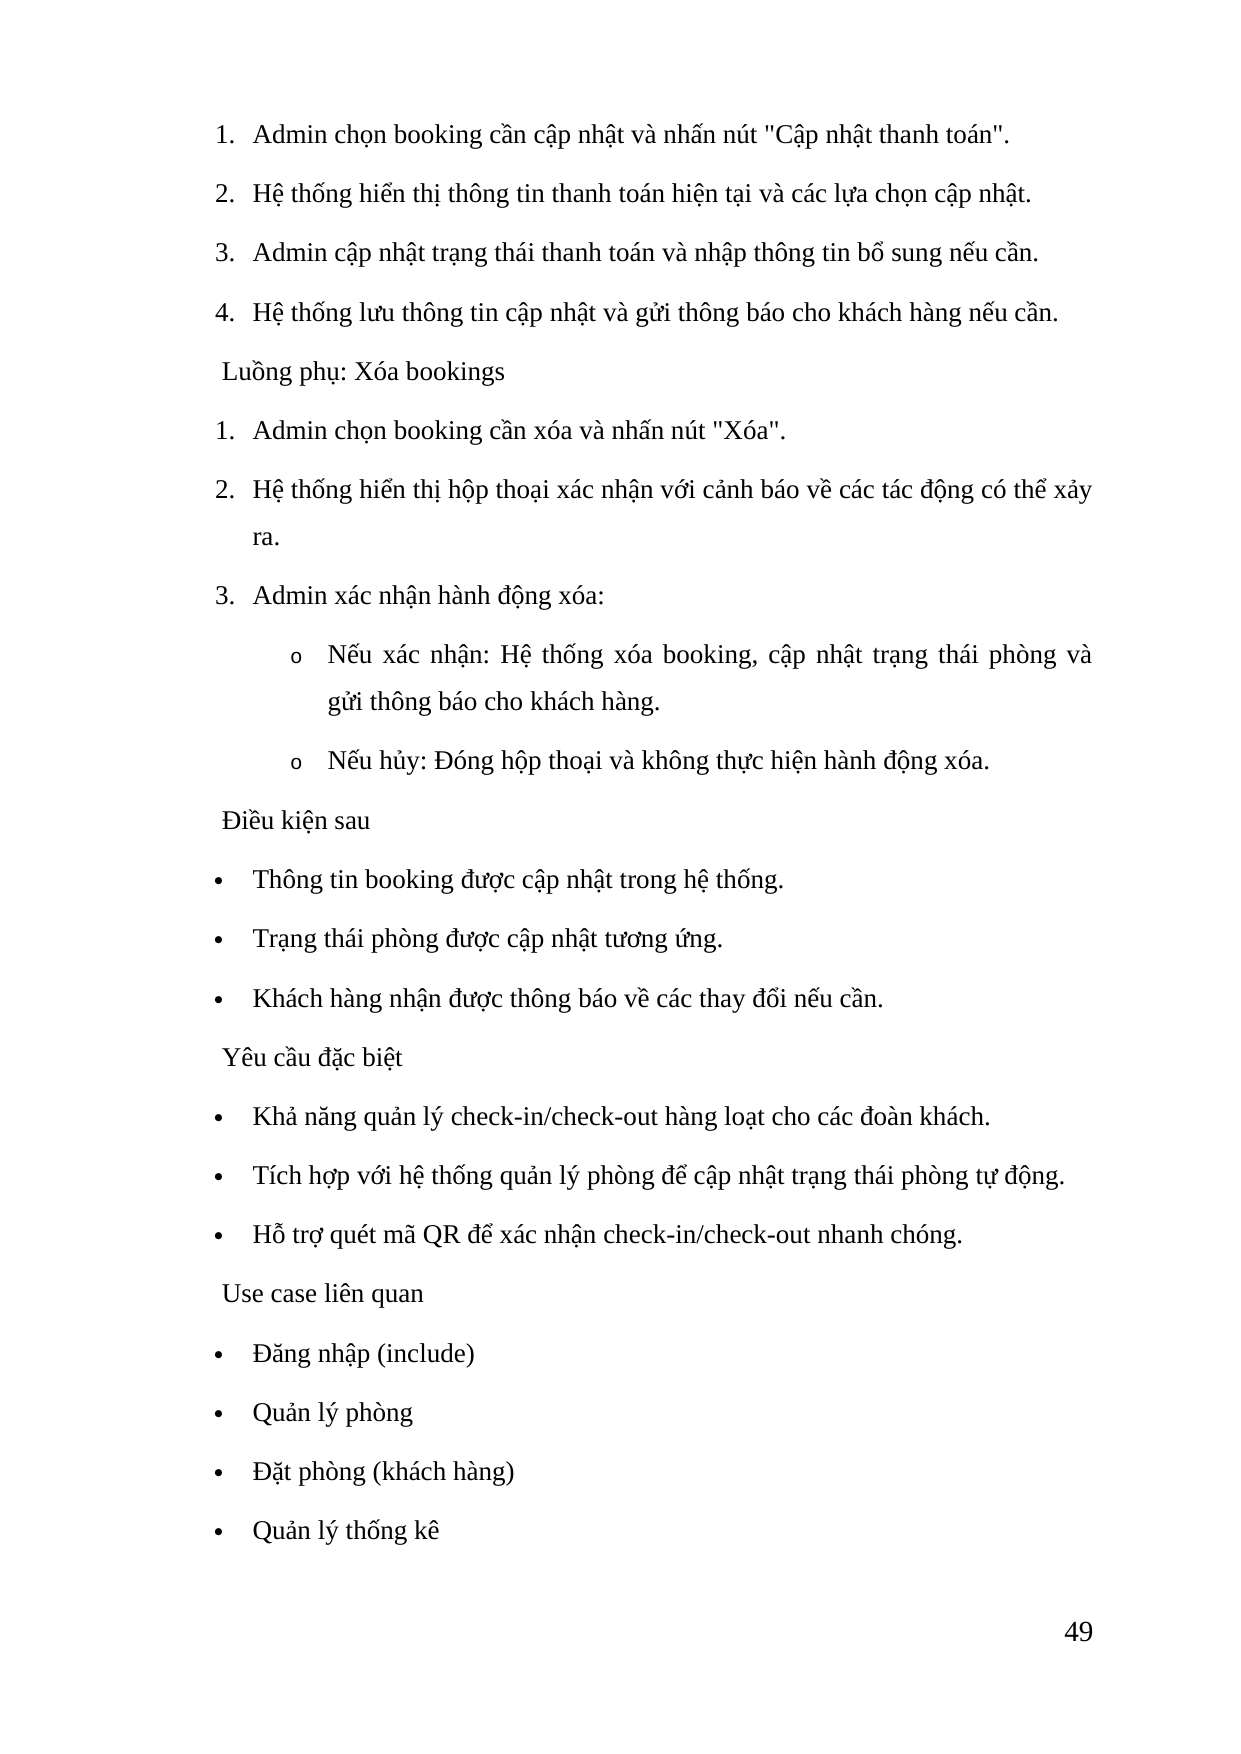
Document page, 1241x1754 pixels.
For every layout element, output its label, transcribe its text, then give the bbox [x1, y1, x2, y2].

text Yêu cầu đặc biệt [177, 1041, 1093, 1072]
text Luồng phụ: Xóa bookings [177, 355, 1093, 386]
list Tích hợp với hệ thống quản lý phòng để cập nhật trạng thái phòng tự động. [215, 1159, 1093, 1190]
list Trạng thái phòng được cập nhật tương ứng. [215, 922, 1093, 954]
list Đặt phòng (khách hàng) [215, 1455, 1093, 1486]
list Admin chọn booking cần xóa và nhấn nút "Xóa". [215, 414, 1093, 445]
text Use case liên quan [177, 1277, 1093, 1309]
list Hệ thống hiển thị hộp thoại xác nhận với cảnh báo về các tác động có thể xảy ra. [215, 473, 1093, 551]
list Thông tin booking được cập nhật trong hệ thống. [215, 863, 1093, 894]
list Quản lý thống kê [215, 1514, 1093, 1545]
list Admin chọn booking cần cập nhật và nhấn nút "Cập nhật thanh toán". [215, 118, 1093, 149]
list Nếu xác nhận: Hệ thống xóa booking, cập nhật trạng thái phòng và gửi thông báo cho khách hàng. [290, 638, 1093, 716]
text Điều kiện sau [177, 804, 1093, 835]
list Khả năng quản lý check-in/check-out hàng loạt cho các đoàn khách. [215, 1100, 1093, 1131]
list Admin cập nhật trạng thái thanh toán và nhập thông tin bổ sung nếu cần. [215, 236, 1093, 268]
list Đăng nhập (include) [215, 1337, 1093, 1368]
list Khách hàng nhận được thông báo về các thay đổi nếu cần. [215, 982, 1093, 1013]
list Admin xác nhận hành động xóa: [215, 579, 1093, 610]
list Hệ thống hiển thị thông tin thanh toán hiện tại và các lựa chọn cập nhật. [215, 177, 1093, 208]
list Nếu hủy: Đóng hộp thoại và không thực hiện hành động xóa. [290, 744, 1093, 776]
list Hệ thống lưu thông tin cập nhật và gửi thông báo cho khách hàng nếu cần. [215, 296, 1093, 327]
list Quản lý phòng [215, 1396, 1093, 1427]
list Hỗ trợ quét mã QR để xác nhận check-in/check-out nhanh chóng. [215, 1218, 1093, 1249]
